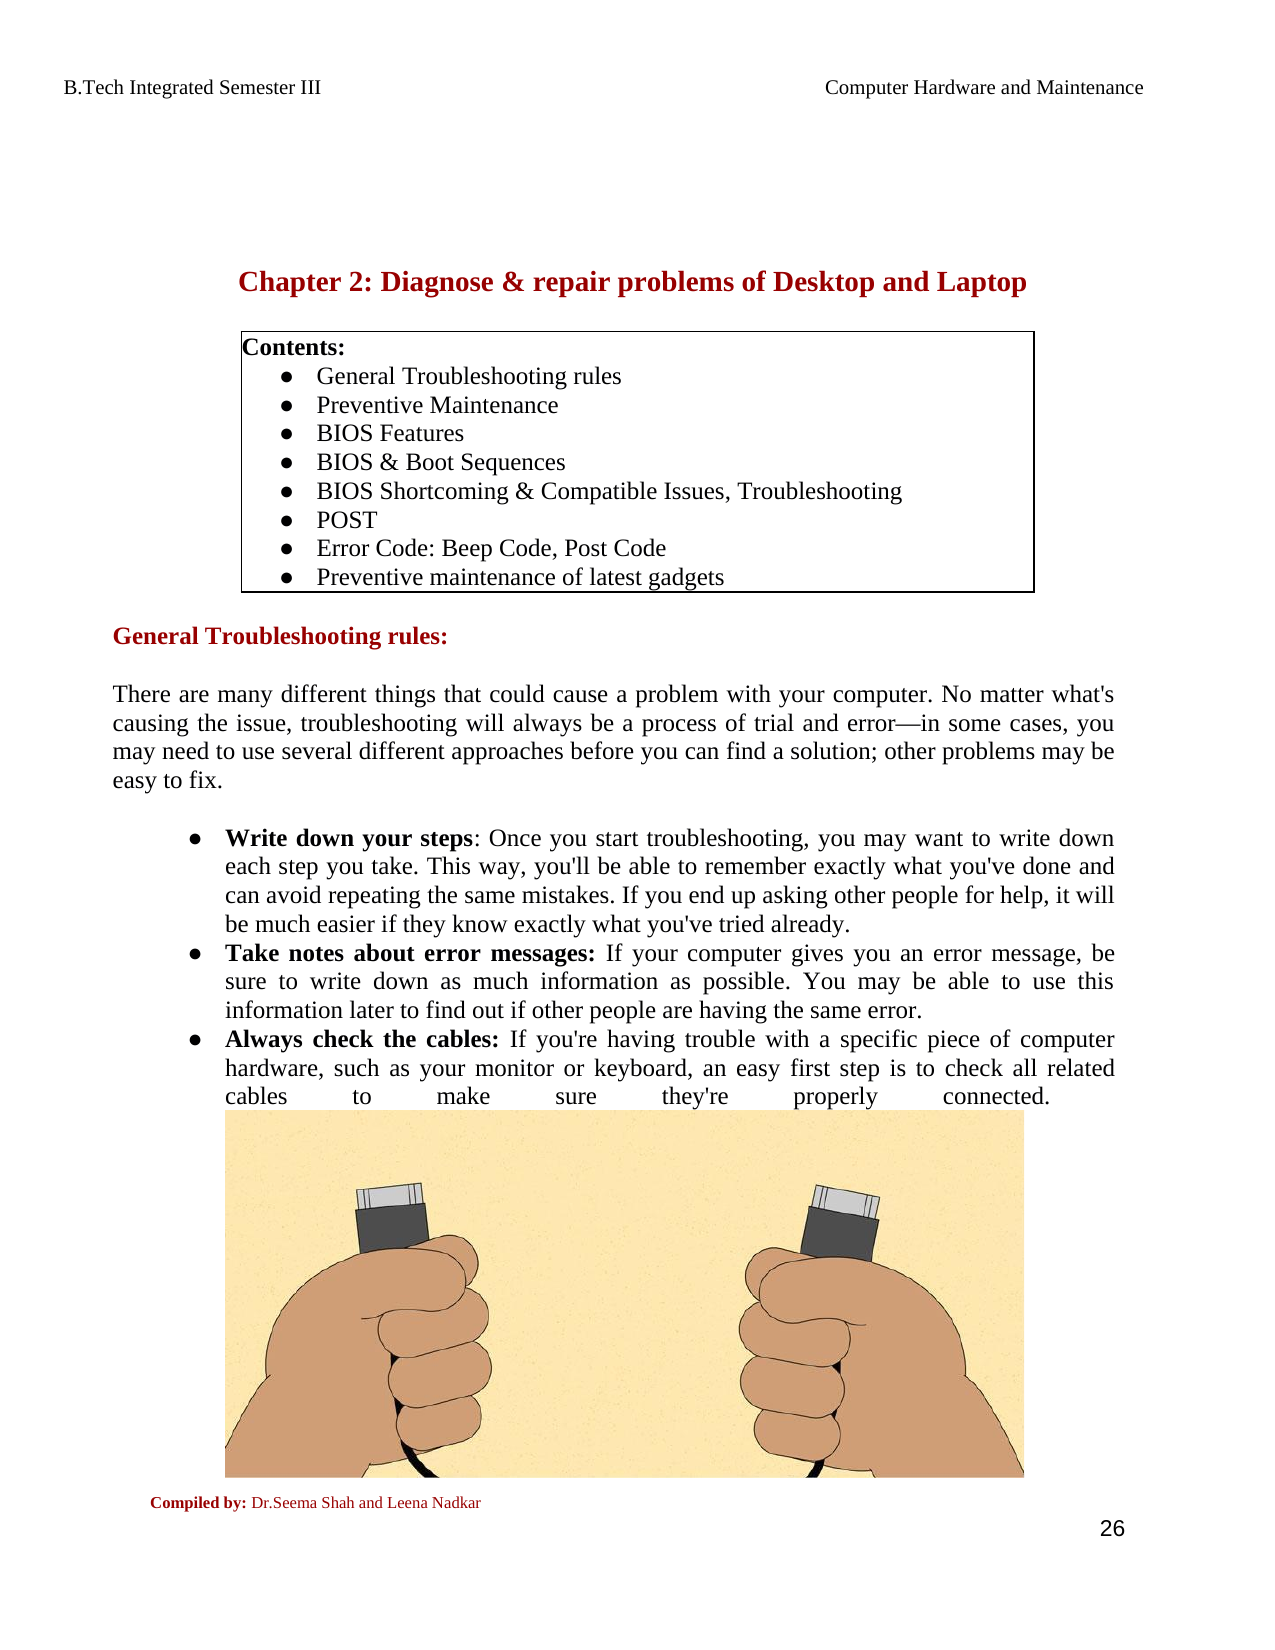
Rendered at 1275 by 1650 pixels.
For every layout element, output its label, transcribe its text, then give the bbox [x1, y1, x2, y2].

text General Troubleshooting rules: [112, 621, 1116, 650]
text Chapter 2: Diagnose & repair problems of Desktop and Laptop [150, 264, 1116, 297]
list Take notes about error messages: If your computer gives you an error message, be sure to write down as much information as possible. You may be able to use this information later to find out if other people are having the same error. [187, 938, 1116, 1024]
picture [225, 1110, 1025, 1478]
text There are many different things that could cause a problem with your computer. No matter what's causing the issue, troubleshooting will always be a process of trial and error—in some cases, you may need to use several different approaches before you can find a solution; other problems may be easy to fix. [112, 679, 1116, 794]
table_header Contents: General Troubleshooting rules Preventive Maintenance BIOS Features BIOS & Boot Sequences BIOS Shortcoming & Compatible Issues, Troubleshooting POST Error Code: Beep Code, Post Code Preventive maintenance of latest gadgets [242, 332, 1033, 591]
list Write down your steps: Once you start troubleshooting, you may want to write down each step you take. This way, you'll be able to remember exactly what you've done and can avoid repeating the same mistakes. If you end up asking other people for help, it will be much easier if they know exactly what you've tried already. [187, 823, 1116, 938]
